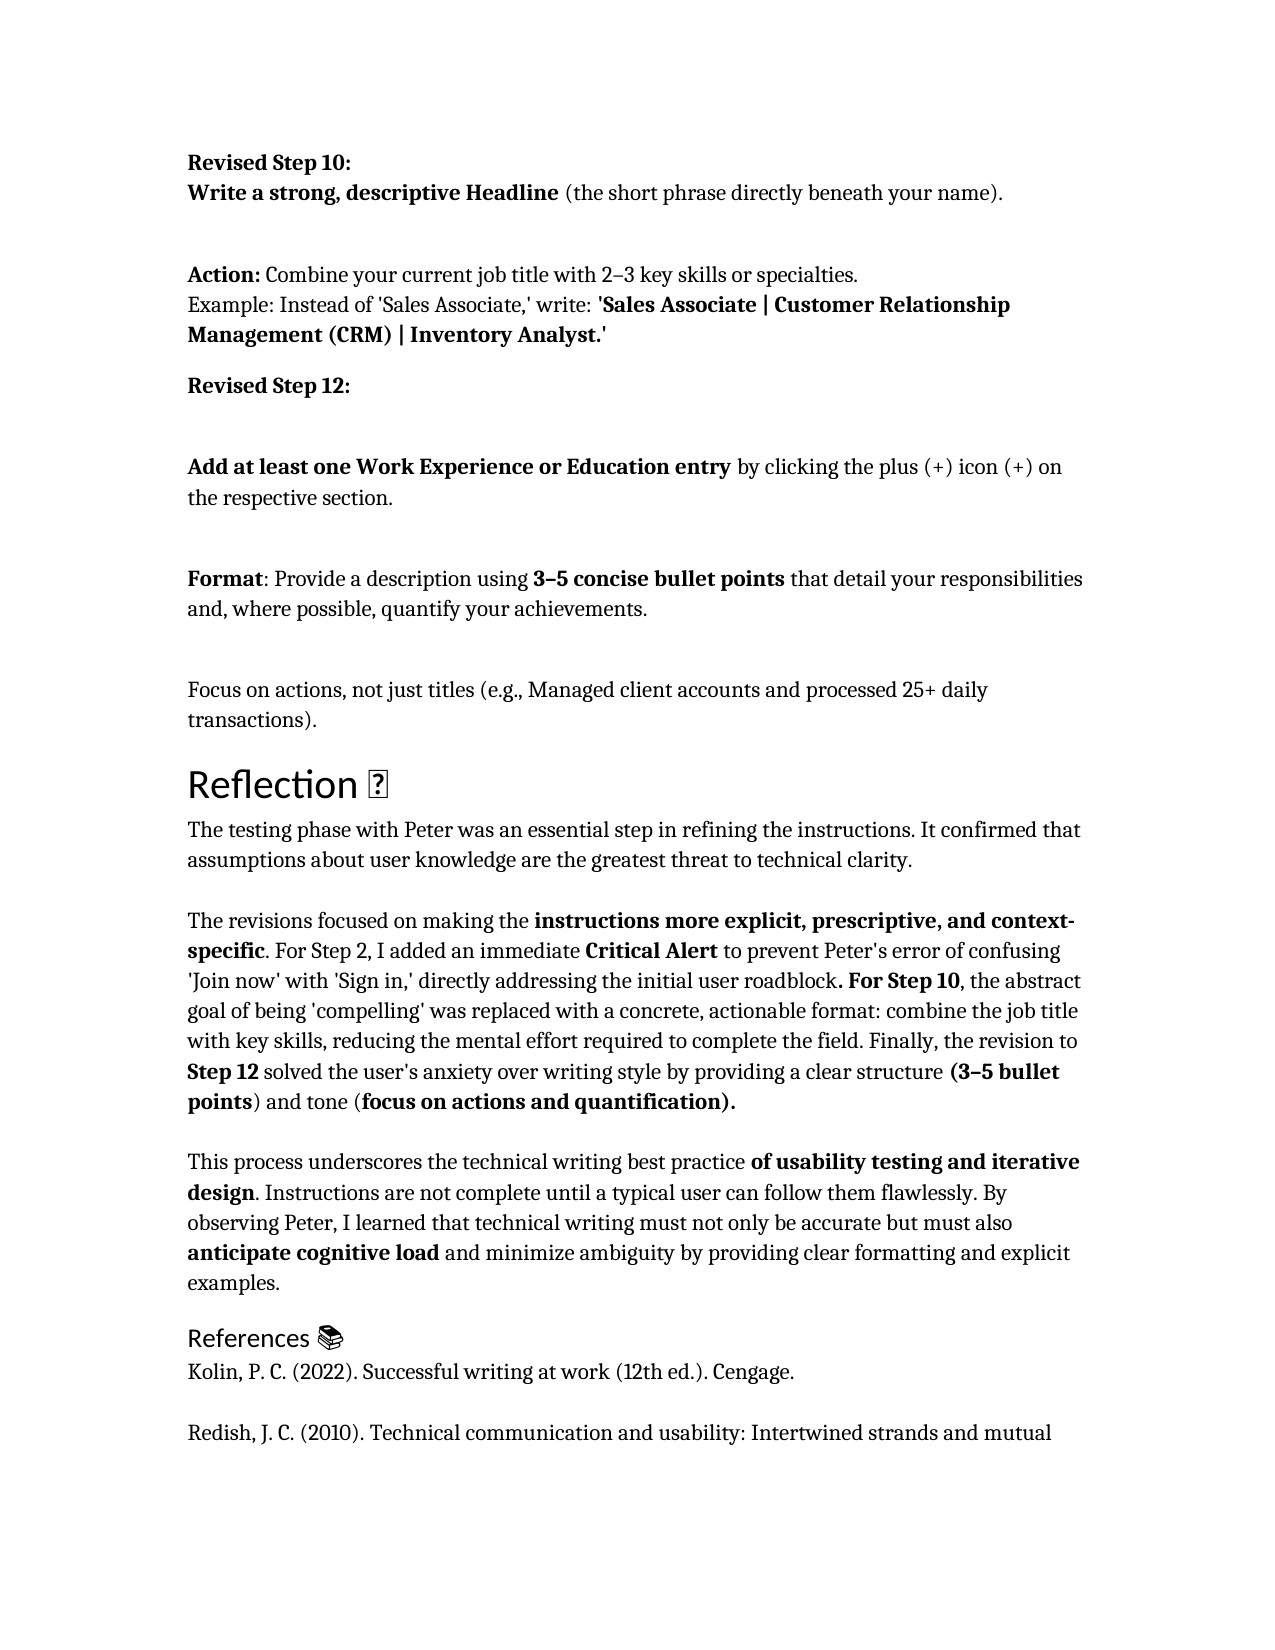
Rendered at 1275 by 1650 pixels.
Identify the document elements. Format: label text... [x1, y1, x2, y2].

subtitle Reflection 🧠 [187, 758, 1087, 809]
text Format: Provide a description using 3–5 concise bullet points that detail your responsibilities and, where possible, quantify your achievements. [187, 535, 1087, 622]
text The testing phase with Peter was an essential step in refining the instructions. It confirmed that assumptions about user knowledge are the greatest threat to technical clarity. The revisions focused on making the instructions more explicit, prescriptive, and context-specific. For Step 2, I added an immediate Critical Alert to prevent Peter's error of confusing 'Join now' with 'Sign in,' directly addressing the initial user roadblock. For Step 10, the abstract goal of being 'compelling' was replaced with a concrete, actionable format: combine the job title with key skills, reducing the mental effort required to complete the field. Finally, the revision to Step 12 solved the user's anxiety over writing style by providing a clear structure (3–5 bullet points) and tone (focus on actions and quantification). This process underscores the technical writing best practice of usability testing and iterative design. Instructions are not complete until a typical user can follow them flawlessly. By observing Peter, I learned that technical writing must not only be accurate but must also anticipate cognitive load and minimize ambiguity by providing clear formatting and explicit examples. [187, 817, 1087, 1296]
subtitle References 📚 [187, 1321, 1087, 1354]
text Revised Step 10: Write a strong, descriptive Headline (the short phrase directly beneath your name). [187, 150, 1087, 207]
text Revised Step 12: [187, 373, 1087, 399]
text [187, 1359, 1087, 1446]
text Focus on actions, not just titles (e.g., Managed client accounts and processed 25+ daily transactions). [187, 647, 1087, 734]
text Action: Combine your current job title with 2–3 key skills or specialties. Example: Instead of 'Sales Associate,' write: 'Sales Associate | Customer Relationship Management (CRM) | Inventory Analyst.' [187, 231, 1087, 348]
text Add at least one Work Experience or Education entry by clicking the plus (+) icon (+) on the respective section. [187, 424, 1087, 511]
